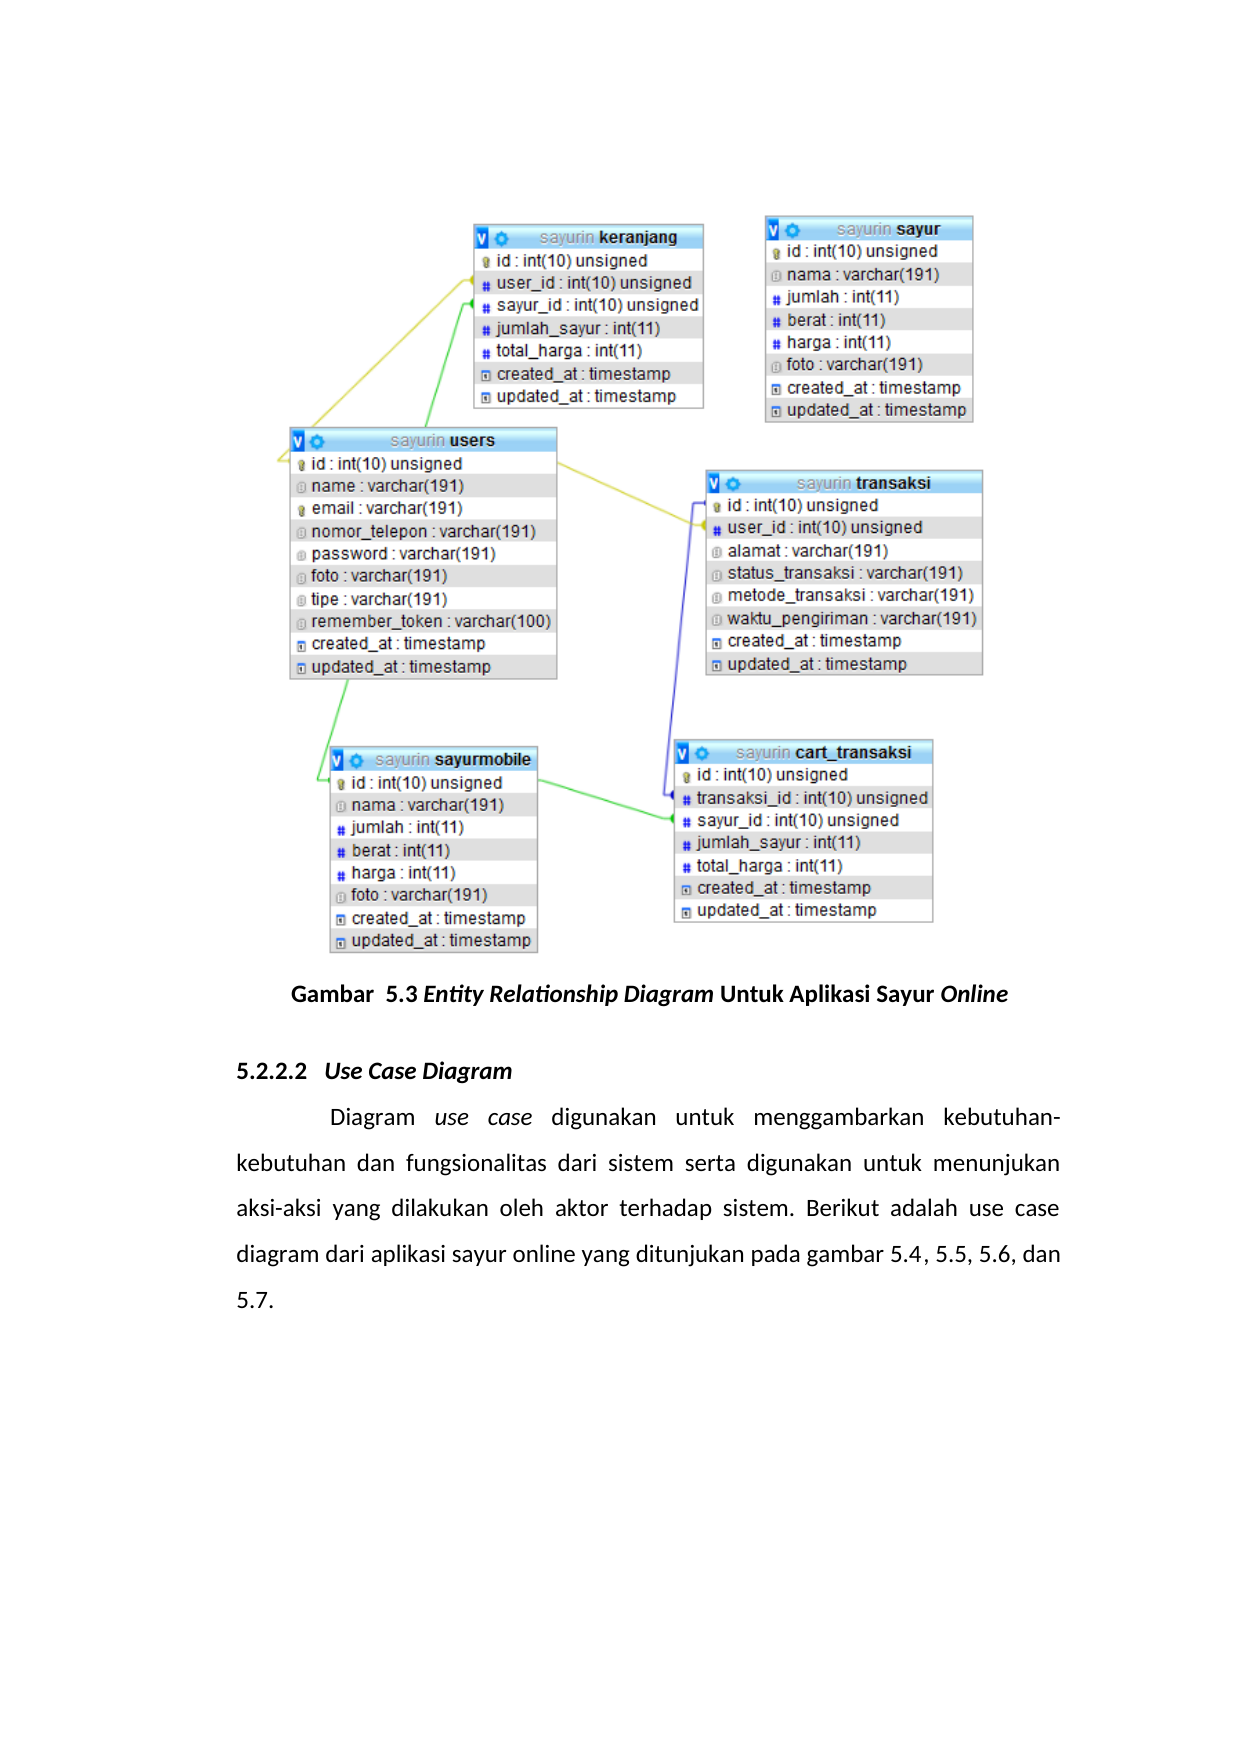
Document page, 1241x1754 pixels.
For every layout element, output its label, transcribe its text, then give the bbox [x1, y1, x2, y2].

subtitle 5.2.2.2 Use Case Diagram [236, 1055, 1064, 1086]
subtitle Gambar 5.3 Entity Relationship Diagram Untuk Aplikasi Sayur Online [236, 978, 1065, 1009]
text Diagram use case digunakan untuk menggambarkan kebutuhan-kebutuhan dan fungsionalitas dari sistem serta digunakan untuk menunjukan aksi-aksi yang dilakukan oleh aktor terhadap sistem. Berikut adalah use case diagram dari aplikasi sayur online yang ditunjukan pada gambar 5.4, 5.5, 5.6, dan 5.7. [236, 1101, 1061, 1314]
